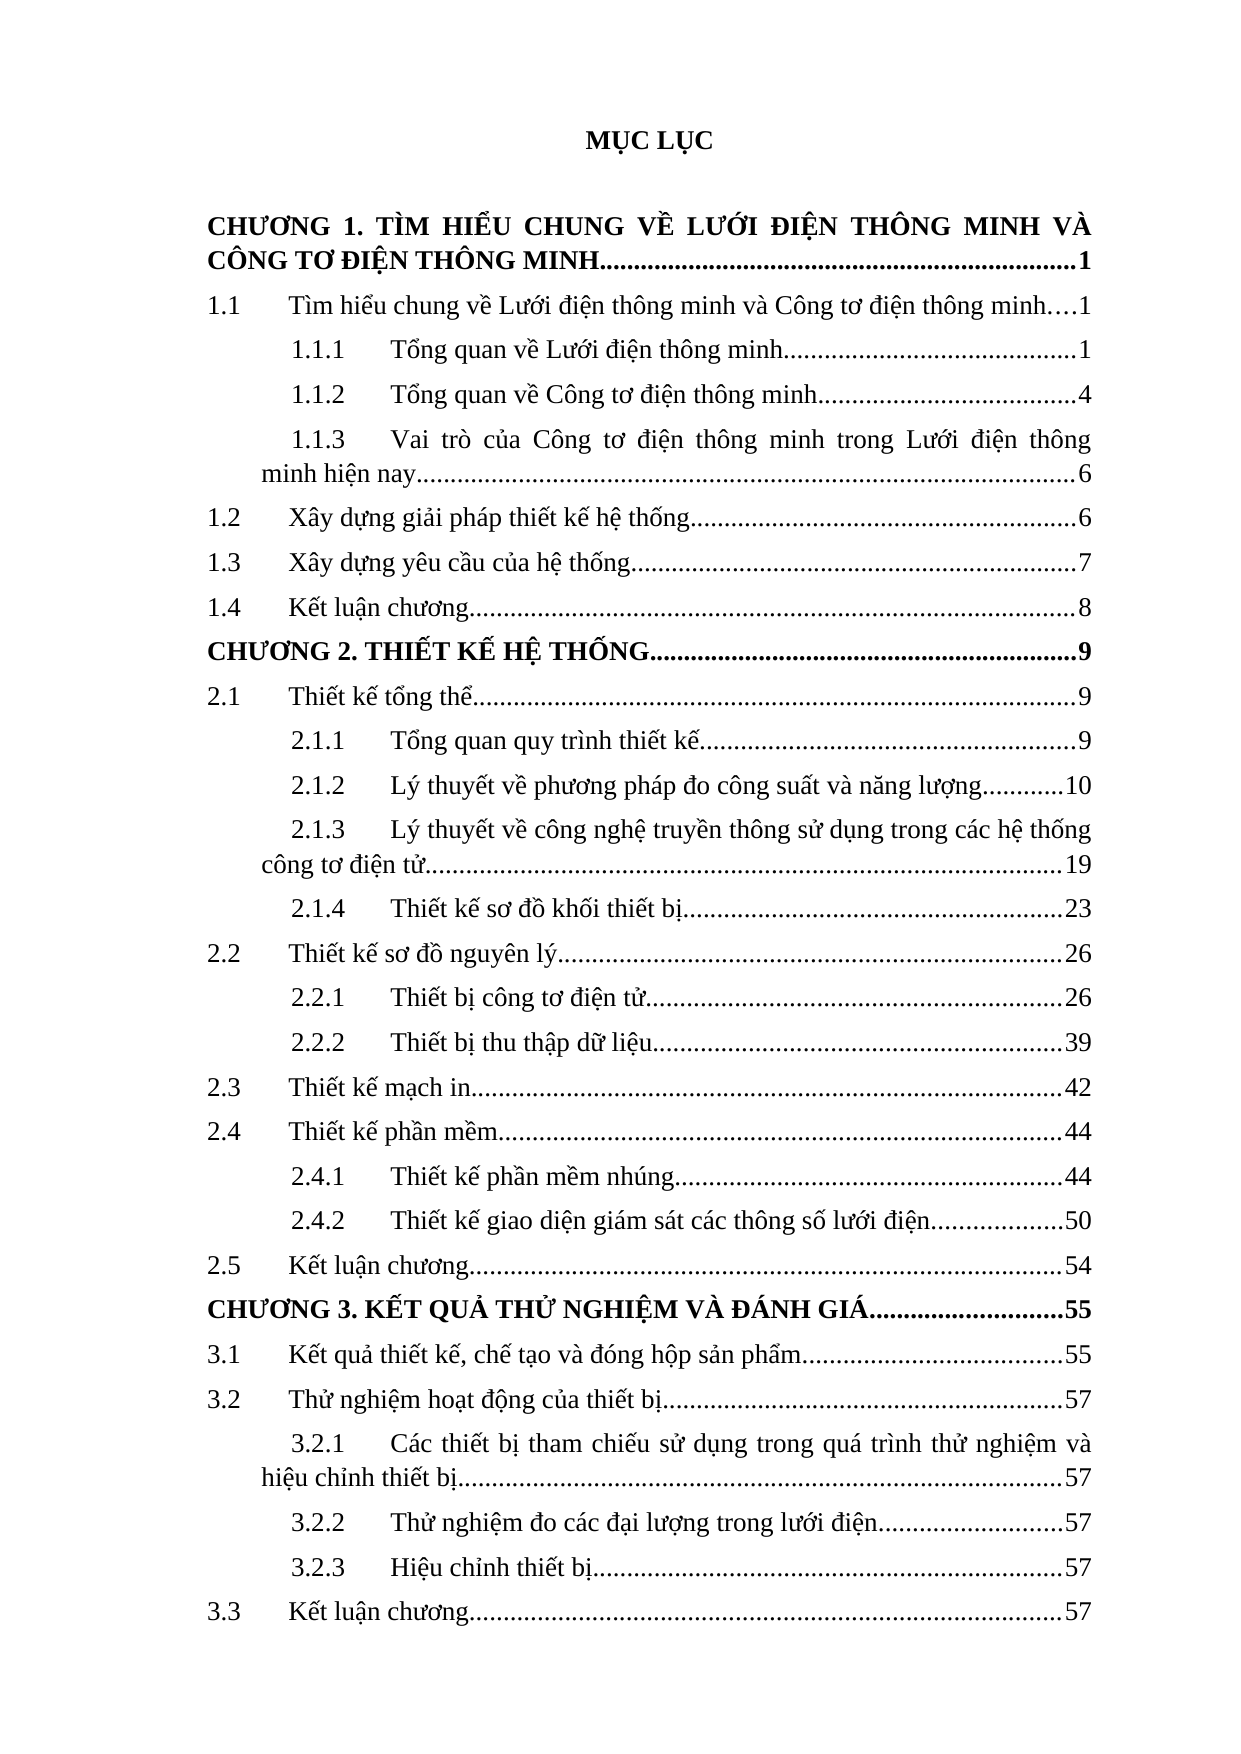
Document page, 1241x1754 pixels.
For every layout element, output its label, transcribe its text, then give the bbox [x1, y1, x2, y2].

text MỤC LỤC [207, 124, 1092, 156]
